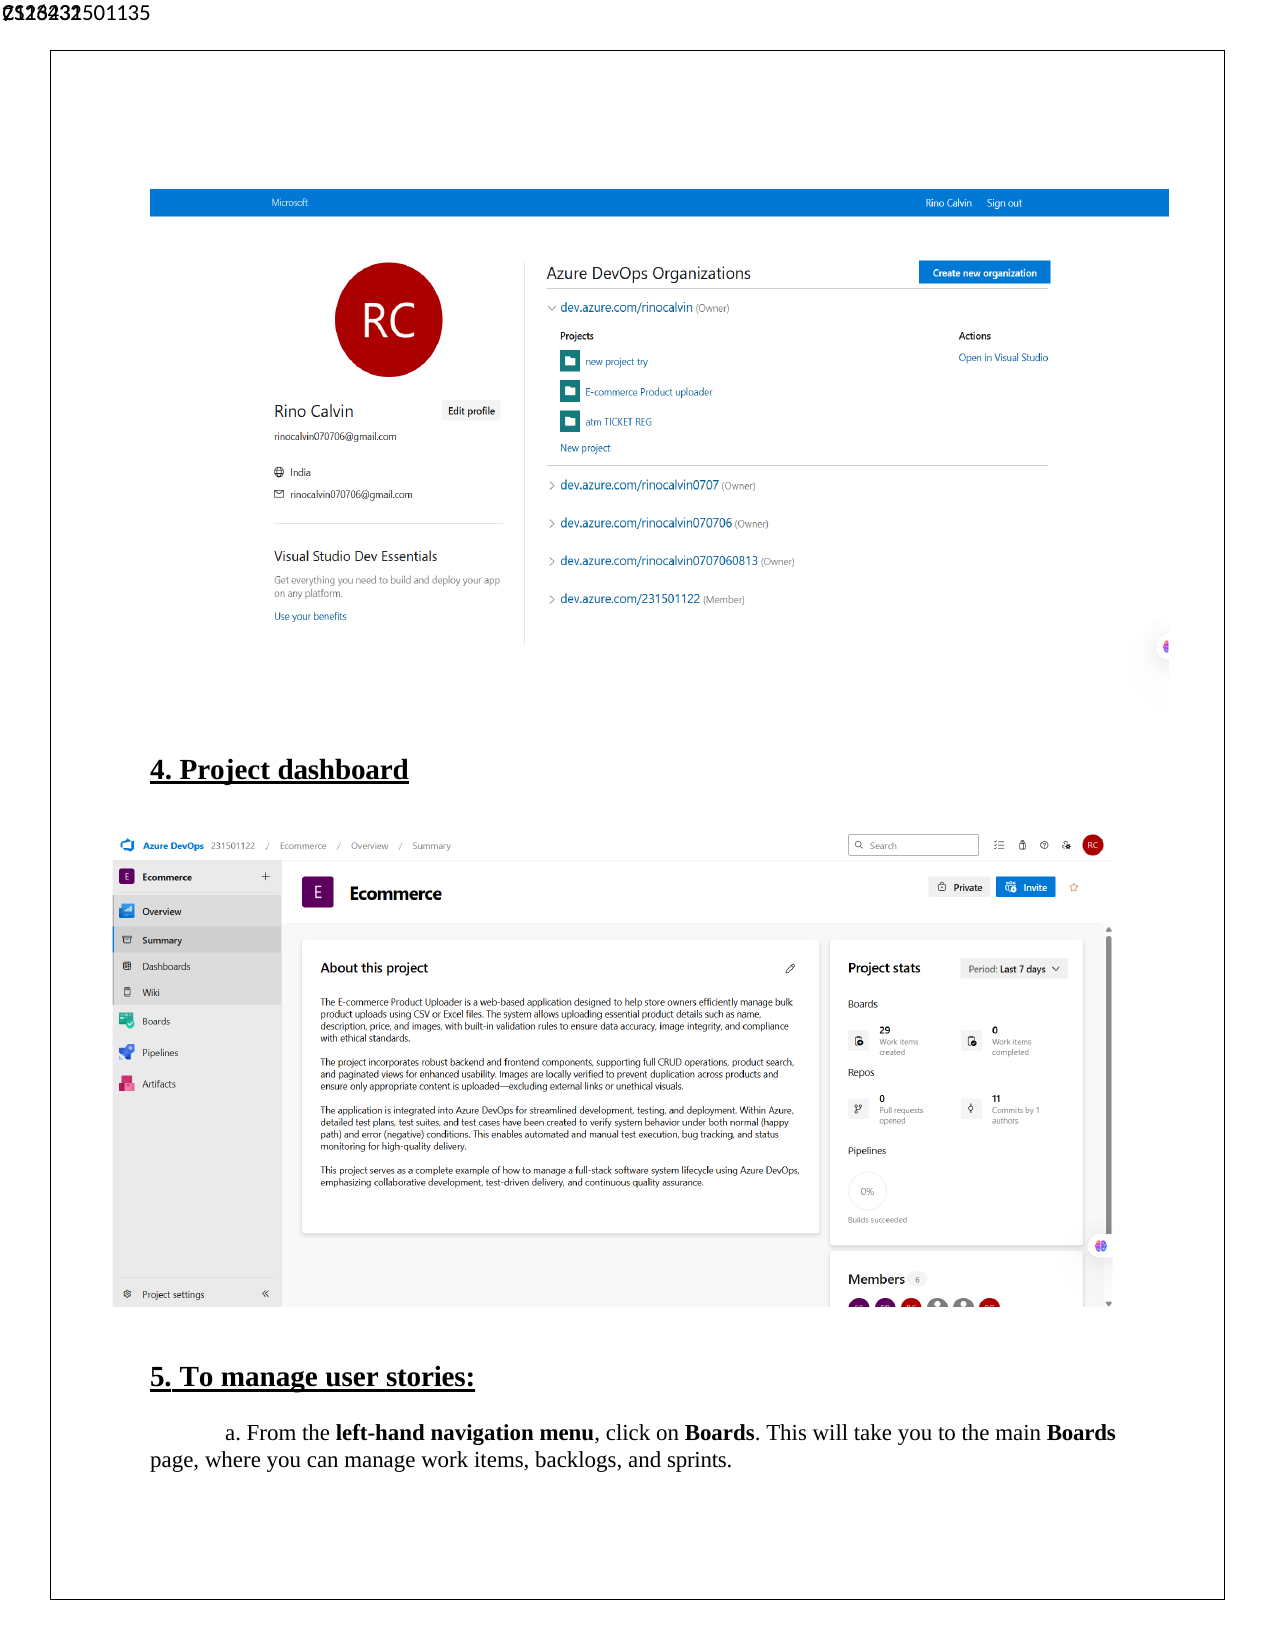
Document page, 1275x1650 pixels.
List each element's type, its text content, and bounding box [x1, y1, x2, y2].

text page, where you can manage work items, backlogs, and sprints. [150, 1446, 1200, 1472]
picture [112, 829, 1113, 1307]
list To manage user stories: [150, 1359, 1200, 1393]
list From the left-hand navigation menu, click on Boards. This will take you to the main Boards [225, 1419, 1200, 1446]
picture [150, 189, 1169, 711]
subtitle Project dashboard [150, 752, 1200, 785]
